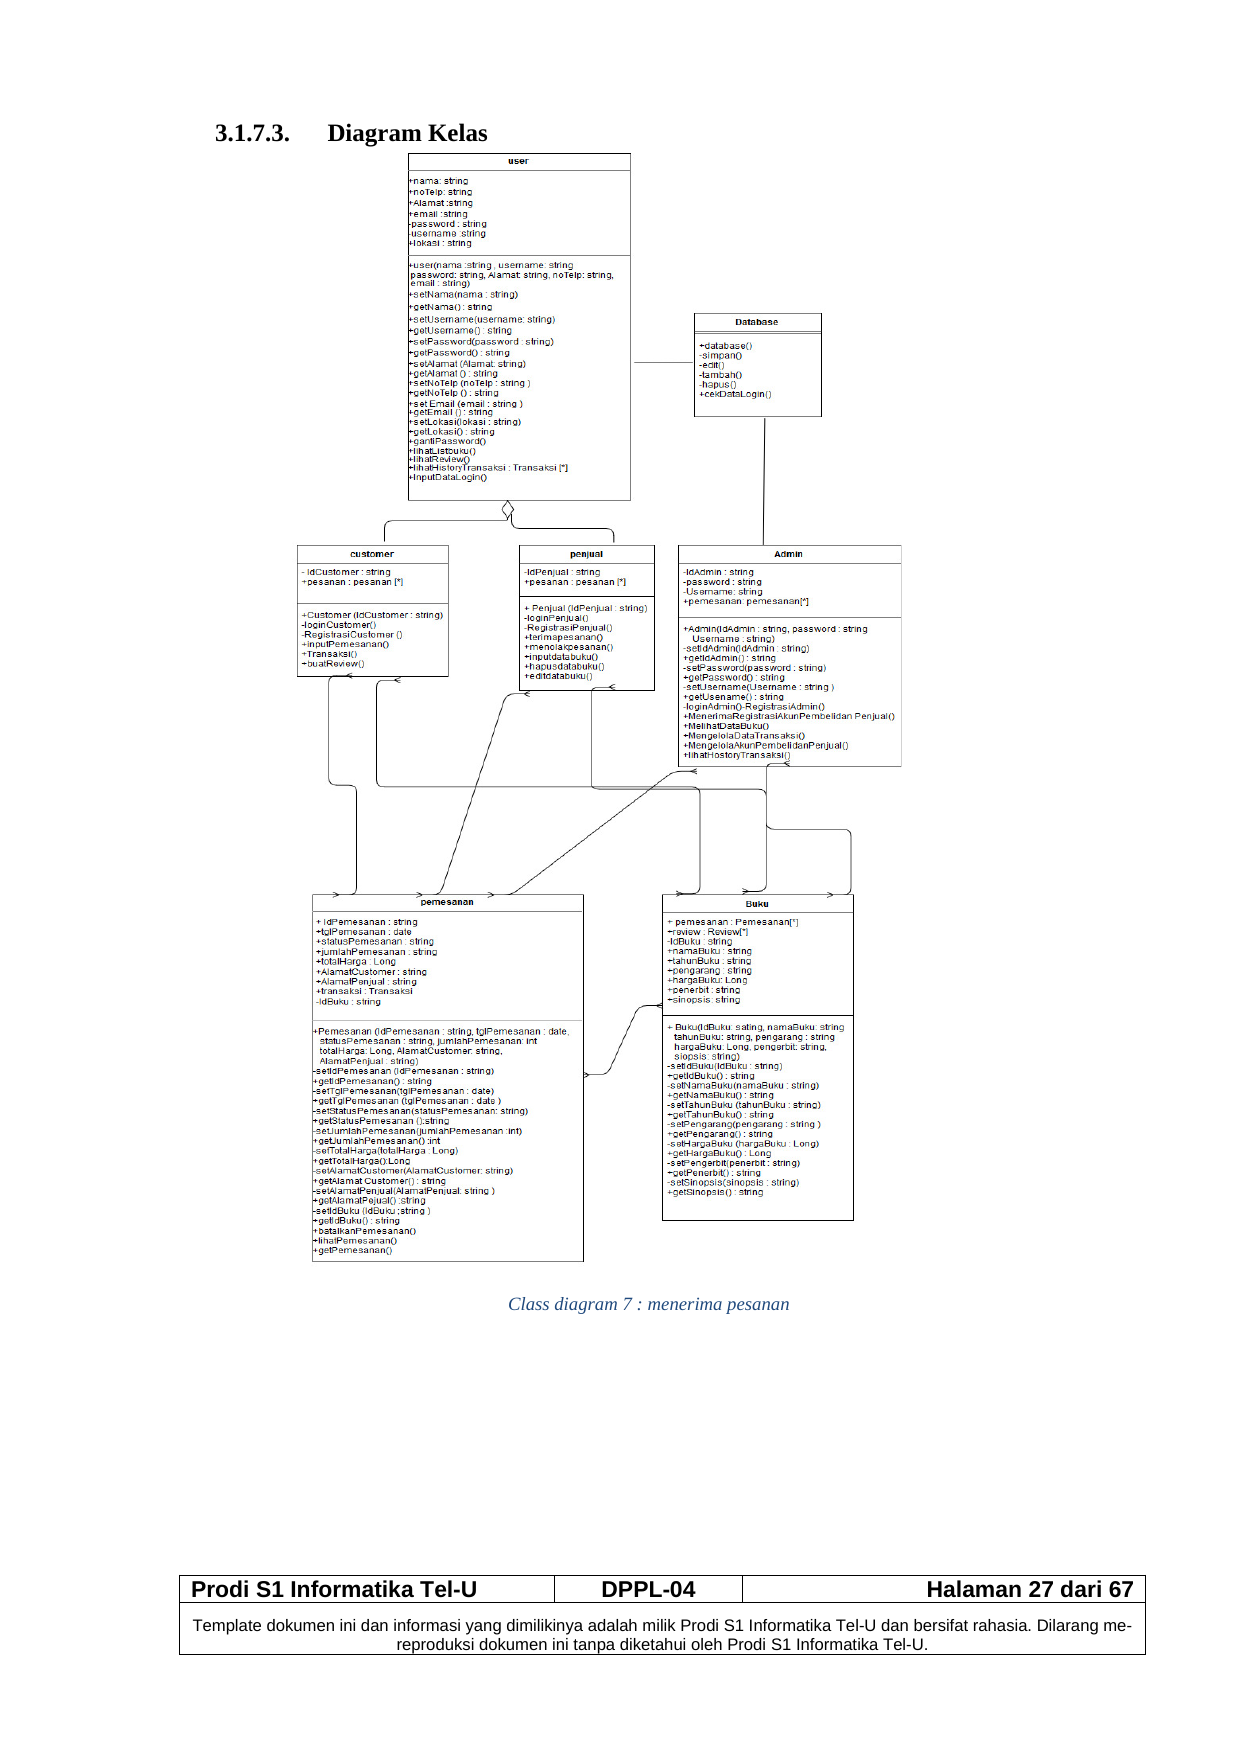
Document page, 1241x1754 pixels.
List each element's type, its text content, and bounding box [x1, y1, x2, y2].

picture [177, 153, 902, 1293]
subtitle Diagram Kelas [215, 118, 1122, 147]
text Class diagram 7 : menerima pesanan [177, 1293, 1122, 1314]
